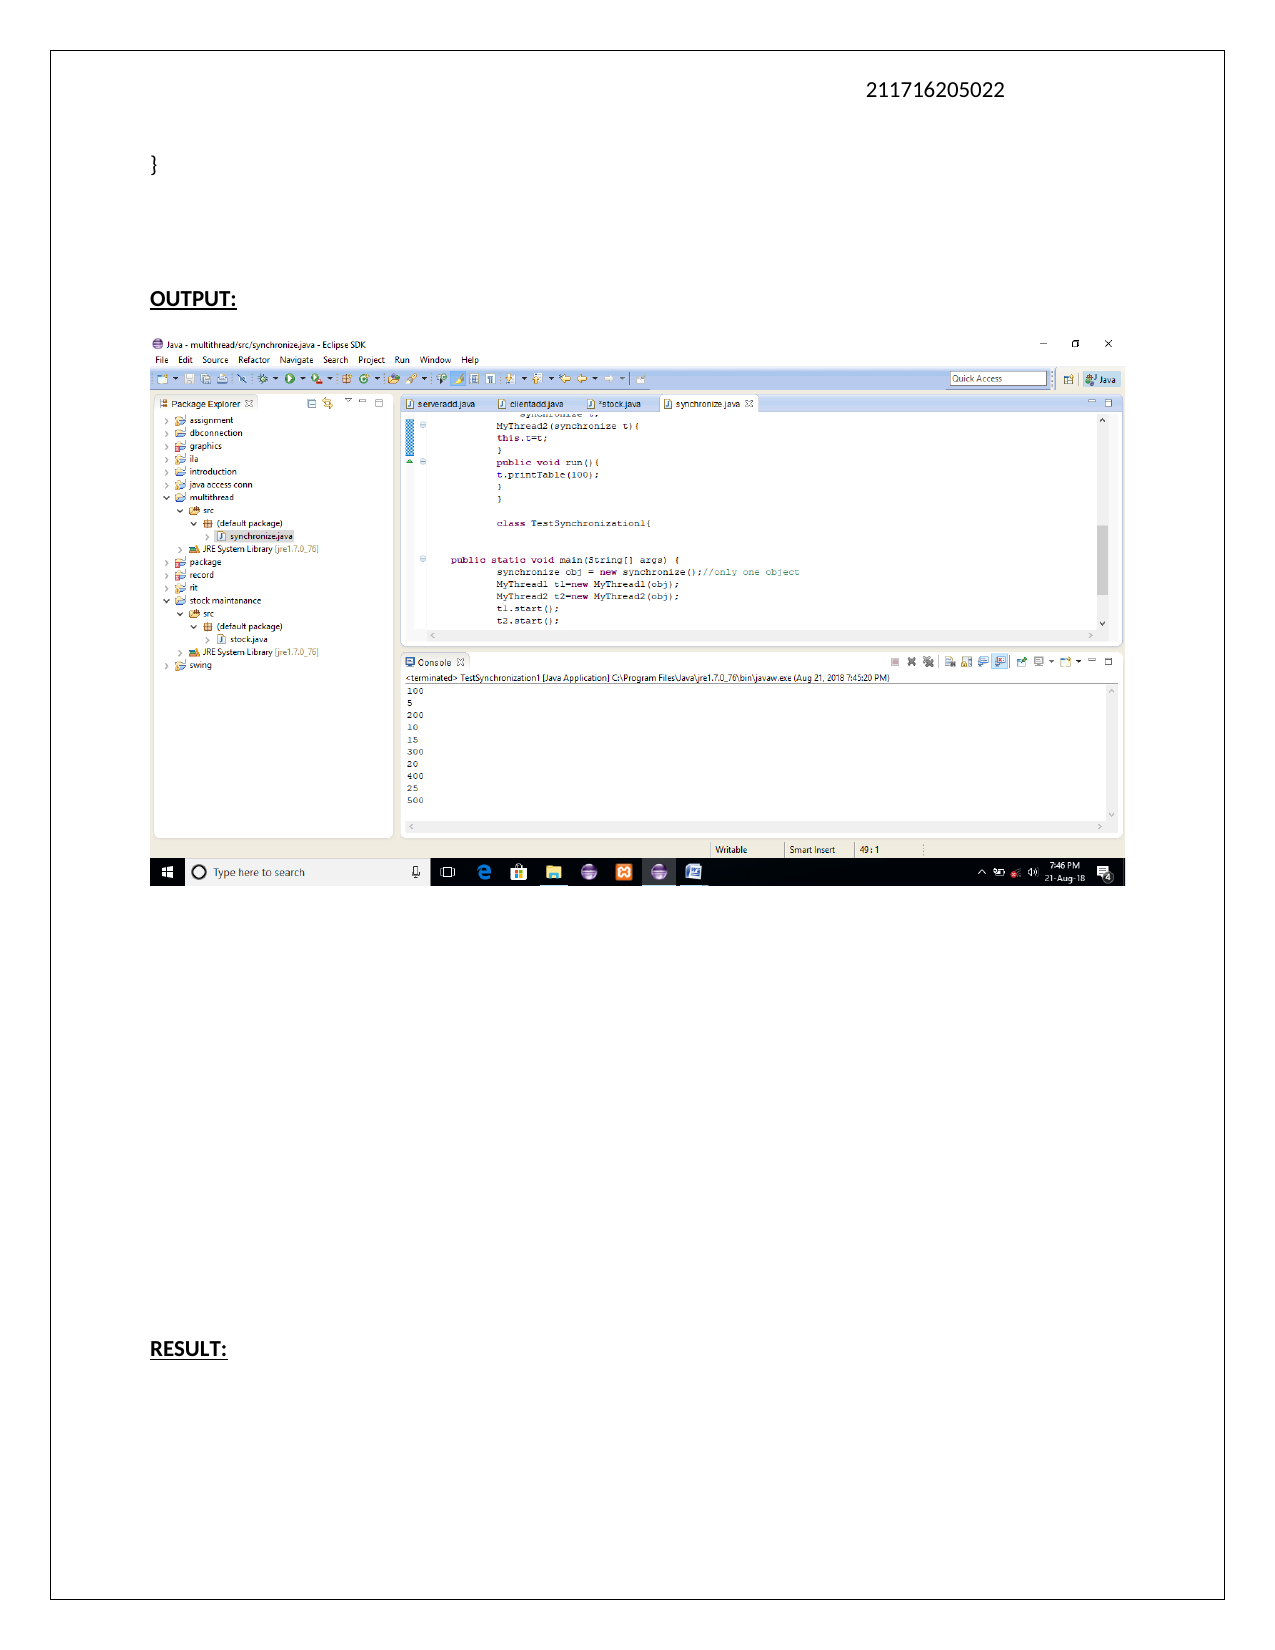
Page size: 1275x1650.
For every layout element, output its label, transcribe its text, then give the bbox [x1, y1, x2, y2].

text } [150, 150, 1125, 178]
text RESULT: [150, 1334, 1125, 1362]
picture [150, 337, 1125, 886]
text OUTPUT: [150, 284, 1125, 312]
